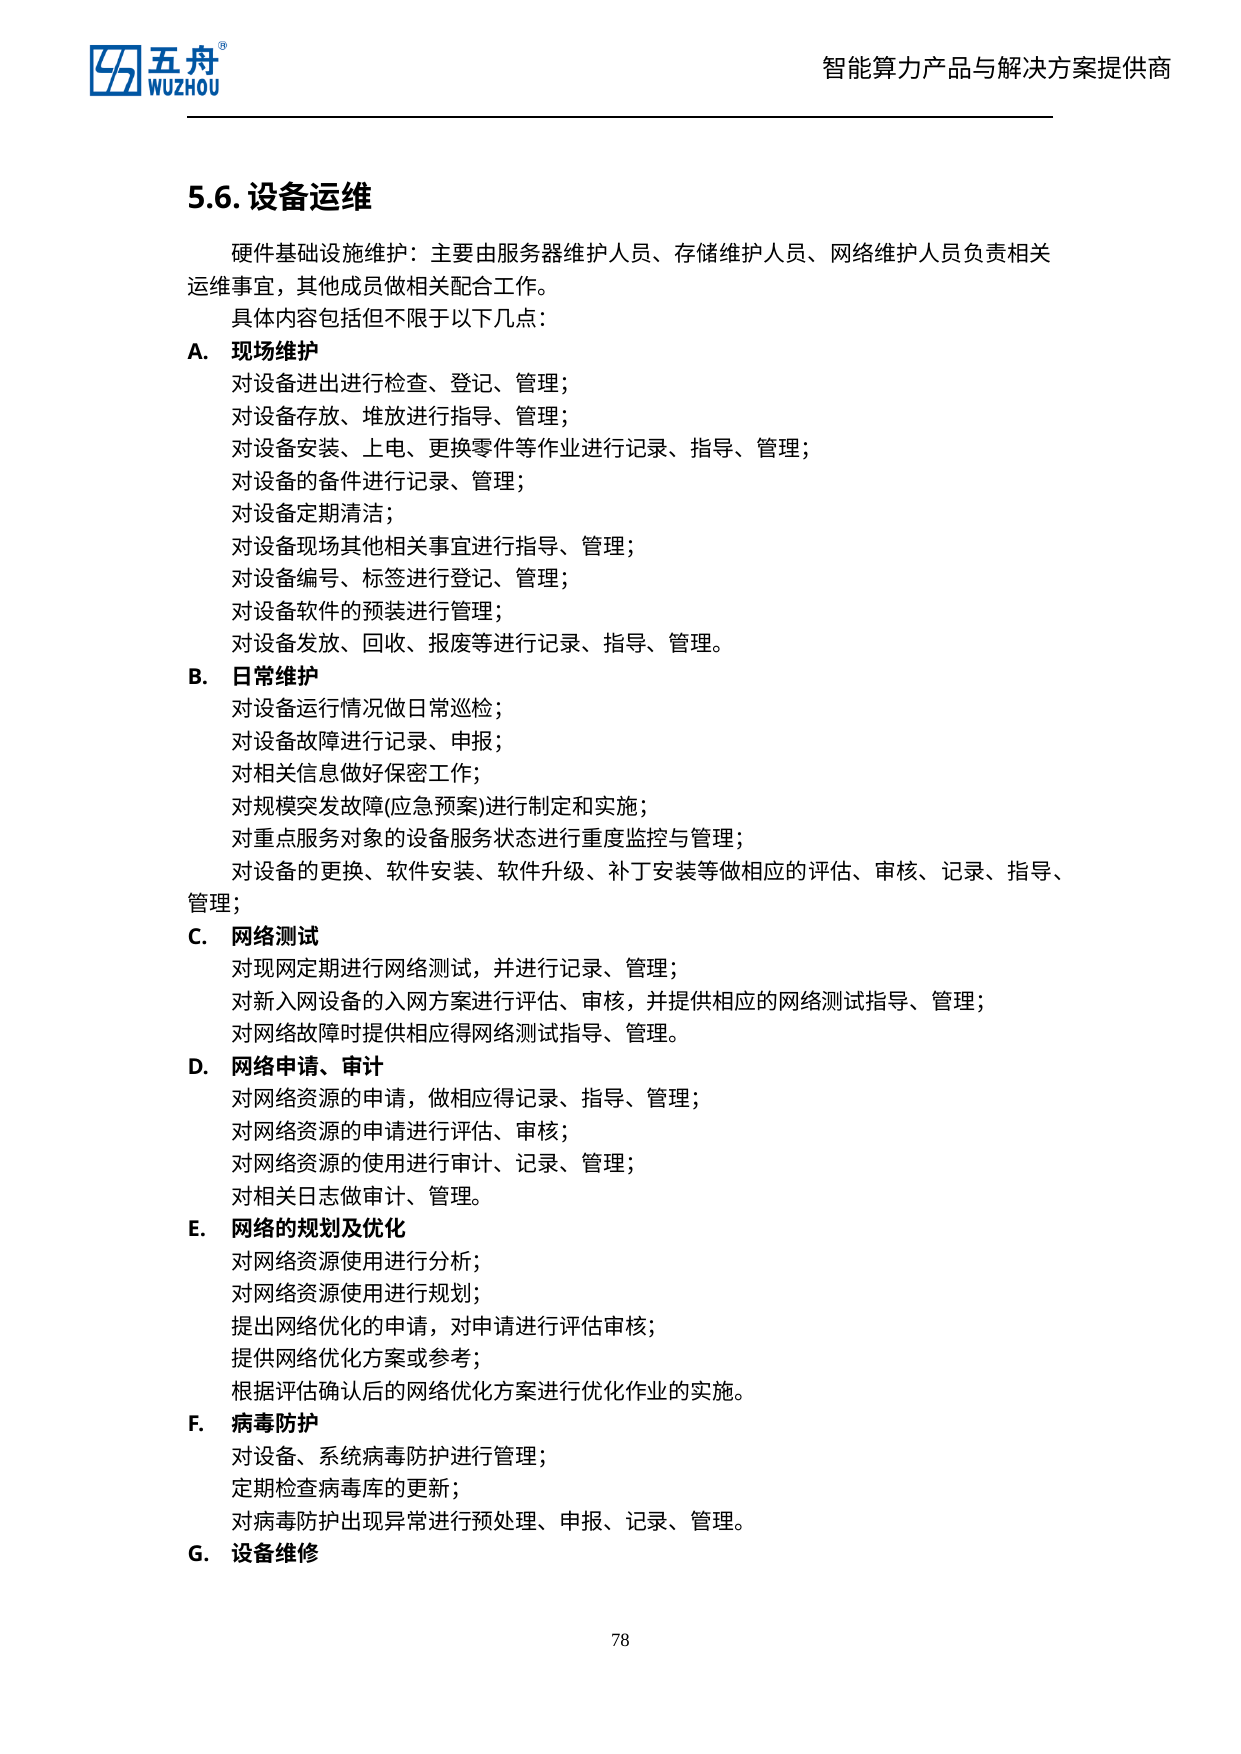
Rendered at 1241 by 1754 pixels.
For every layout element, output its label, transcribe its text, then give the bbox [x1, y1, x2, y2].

text 硬件基础设施维护：主要由服务器维护人员、存储维护人员、网络维护人员负责相关运维事宜，其他成员做相关配合工作。 [187, 236, 1053, 301]
text 对设备运行情况做日常巡检； [187, 691, 1053, 723]
list 网络申请、审计 [187, 1048, 1053, 1081]
list 设备维修 [187, 1536, 1053, 1568]
text 定期检查病毒库的更新； [187, 1471, 1053, 1503]
text 根据评估确认后的网络优化方案进行优化作业的实施。 [187, 1373, 1053, 1406]
text 对新入网设备的入网方案进行评估、审核，并提供相应的网络测试指导、管理； [187, 983, 1053, 1016]
text 提供网络优化方案或参考； [187, 1341, 1053, 1373]
list 网络的规划及优化 [187, 1211, 1053, 1243]
text 提出网络优化的申请，对申请进行评估审核； [187, 1308, 1053, 1341]
list 病毒防护 [187, 1406, 1053, 1438]
text 对设备编号、标签进行登记、管理； [187, 561, 1053, 593]
text 对设备故障进行记录、申报； [187, 723, 1053, 756]
text 对网络故障时提供相应得网络测试指导、管理。 [187, 1016, 1053, 1048]
text 对设备发放、回收、报废等进行记录、指导、管理。 [187, 626, 1053, 658]
text 对规模突发故障(应急预案)进行制定和实施； [187, 788, 1053, 821]
text 具体内容包括但不限于以下几点： [187, 301, 1053, 333]
text 对病毒防护出现异常进行预处理、申报、记录、管理。 [187, 1503, 1053, 1536]
text 对网络资源的申请，做相应得记录、指导、管理； [187, 1081, 1053, 1113]
subtitle 设备运维 [187, 162, 1053, 227]
text 对网络资源使用进行分析； [187, 1243, 1053, 1276]
text 对设备定期清洁； [187, 496, 1053, 528]
text 对相关日志做审计、管理。 [187, 1178, 1053, 1211]
text 对设备软件的预装进行管理； [187, 593, 1053, 626]
list 日常维护 [187, 658, 1053, 691]
text 对网络资源使用进行规划； [187, 1276, 1053, 1308]
text 对网络资源的使用进行审计、记录、管理； [187, 1146, 1053, 1178]
text 对设备存放、堆放进行指导、管理； [187, 398, 1053, 431]
text 对设备的更换、软件安装、软件升级、补丁安装等做相应的评估、审核、记录、指导、管理； [187, 853, 1053, 918]
text 对设备安装、上电、更换零件等作业进行记录、指导、管理； [187, 431, 1053, 463]
picture [87, 39, 230, 99]
text 对设备现场其他相关事宜进行指导、管理； [187, 528, 1053, 561]
text 对设备进出进行检查、登记、管理； [187, 366, 1053, 398]
text 对重点服务对象的设备服务状态进行重度监控与管理； [187, 821, 1053, 853]
list 现场维护 [187, 333, 1053, 366]
text 对网络资源的申请进行评估、审核； [187, 1113, 1053, 1146]
text 对现网定期进行网络测试，并进行记录、管理； [187, 951, 1053, 983]
text 对相关信息做好保密工作； [187, 756, 1053, 788]
text 对设备、系统病毒防护进行管理； [187, 1438, 1053, 1471]
list 网络测试 [187, 918, 1053, 951]
text 对设备的备件进行记录、管理； [187, 463, 1053, 496]
